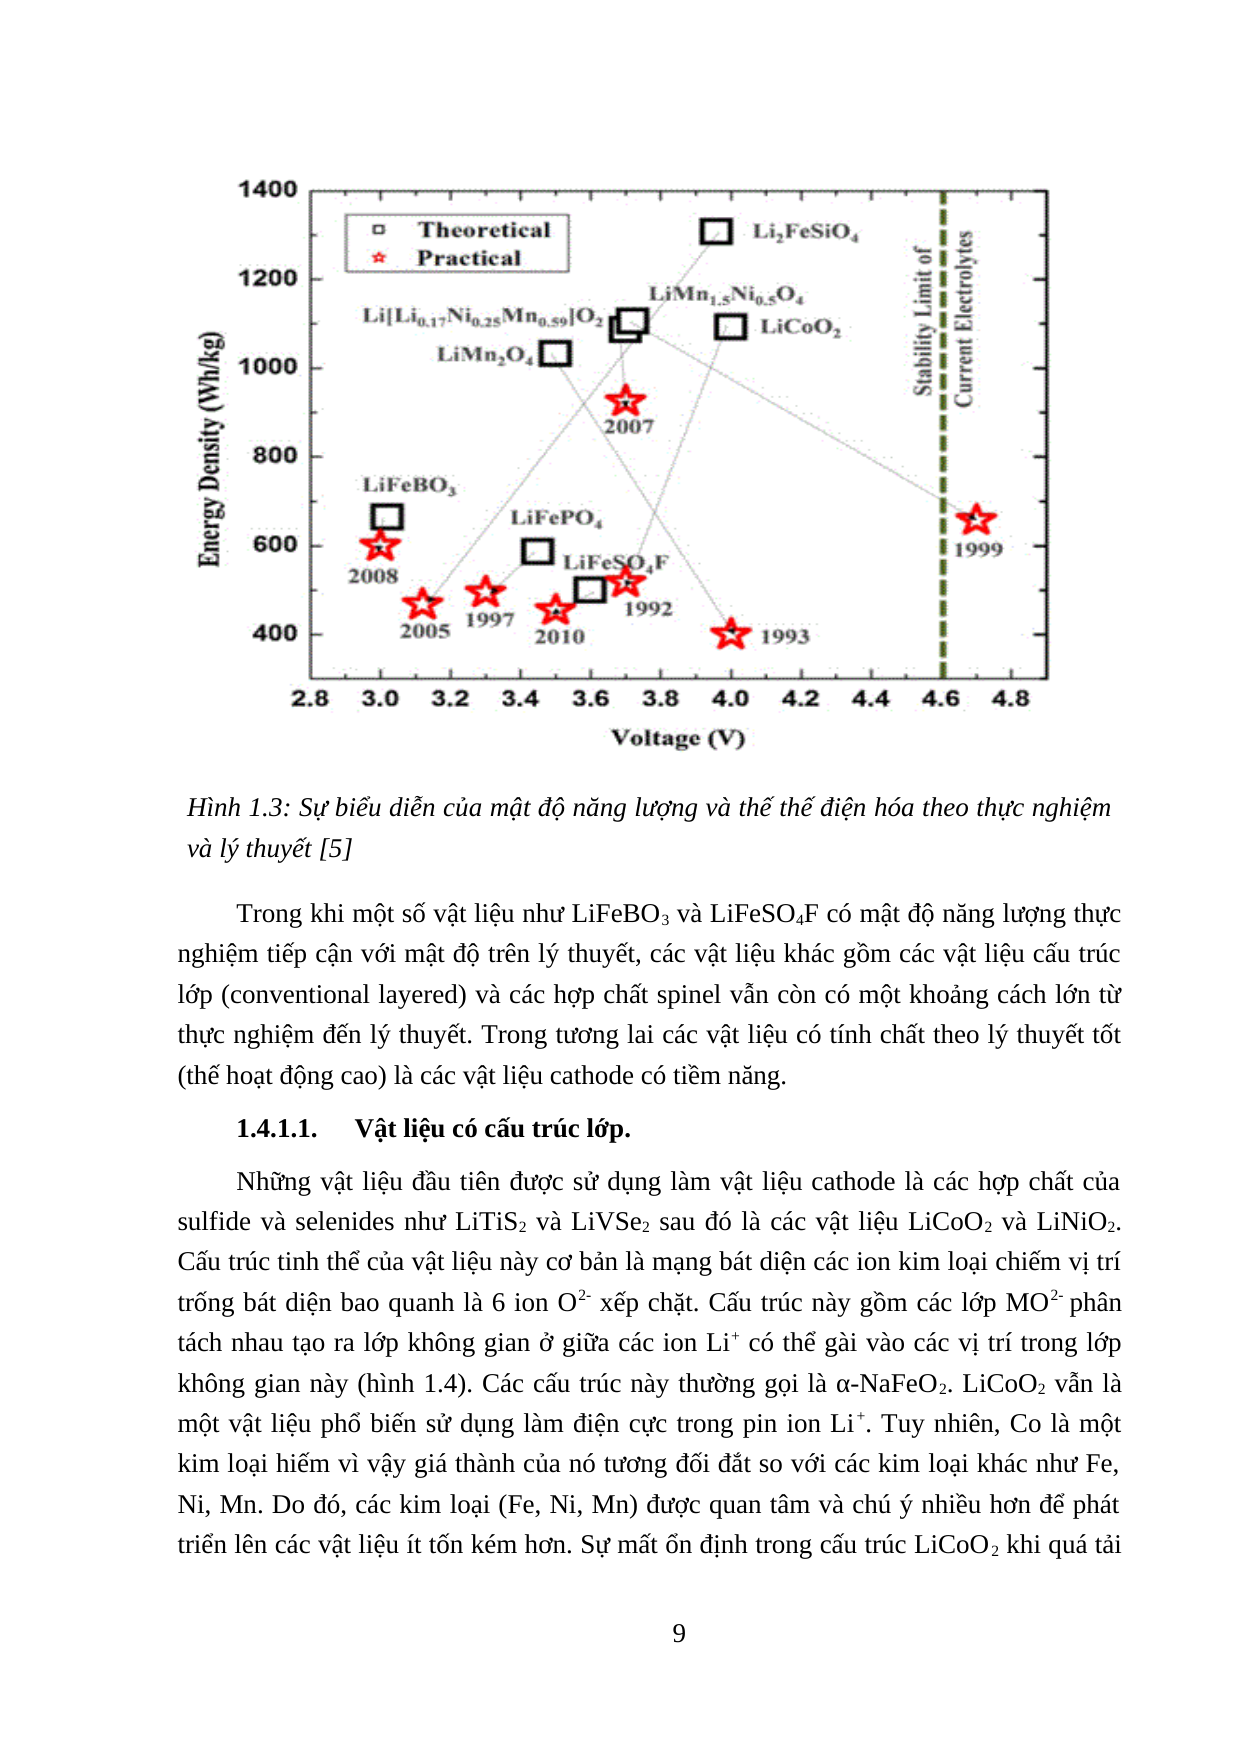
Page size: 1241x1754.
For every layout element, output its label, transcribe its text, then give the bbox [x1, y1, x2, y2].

subtitle Vật liệu có cấu trúc lớp. [177, 1112, 1122, 1143]
table_header [176, 148, 1124, 779]
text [177, 1165, 1122, 1559]
text Trong khi một số vật liệu như LiFeBO3 và LiFeSO4F có mật độ năng lượng thực nghiệm tiếp cận với mật độ trên lý thuyết, các vật liệu khác gồm các vật liệu cấu trúc lớp (conventional layered) và các hợp chất spinel vẫn còn có một khoảng cách lớn từ thực nghiệm đến lý thuyết. Trong tương lai các vật liệu có tính chất theo lý thuyết tốt (thế hoạt động cao) là các vật liệu cathode có tiềm năng. [177, 897, 1122, 1090]
picture [186, 160, 1113, 757]
table_cell Hình 1.3: Sự biểu diễn của mật độ năng lượng và thế thế điện hóa theo thực nghiệm và lý thuyết [5] [176, 779, 1124, 885]
